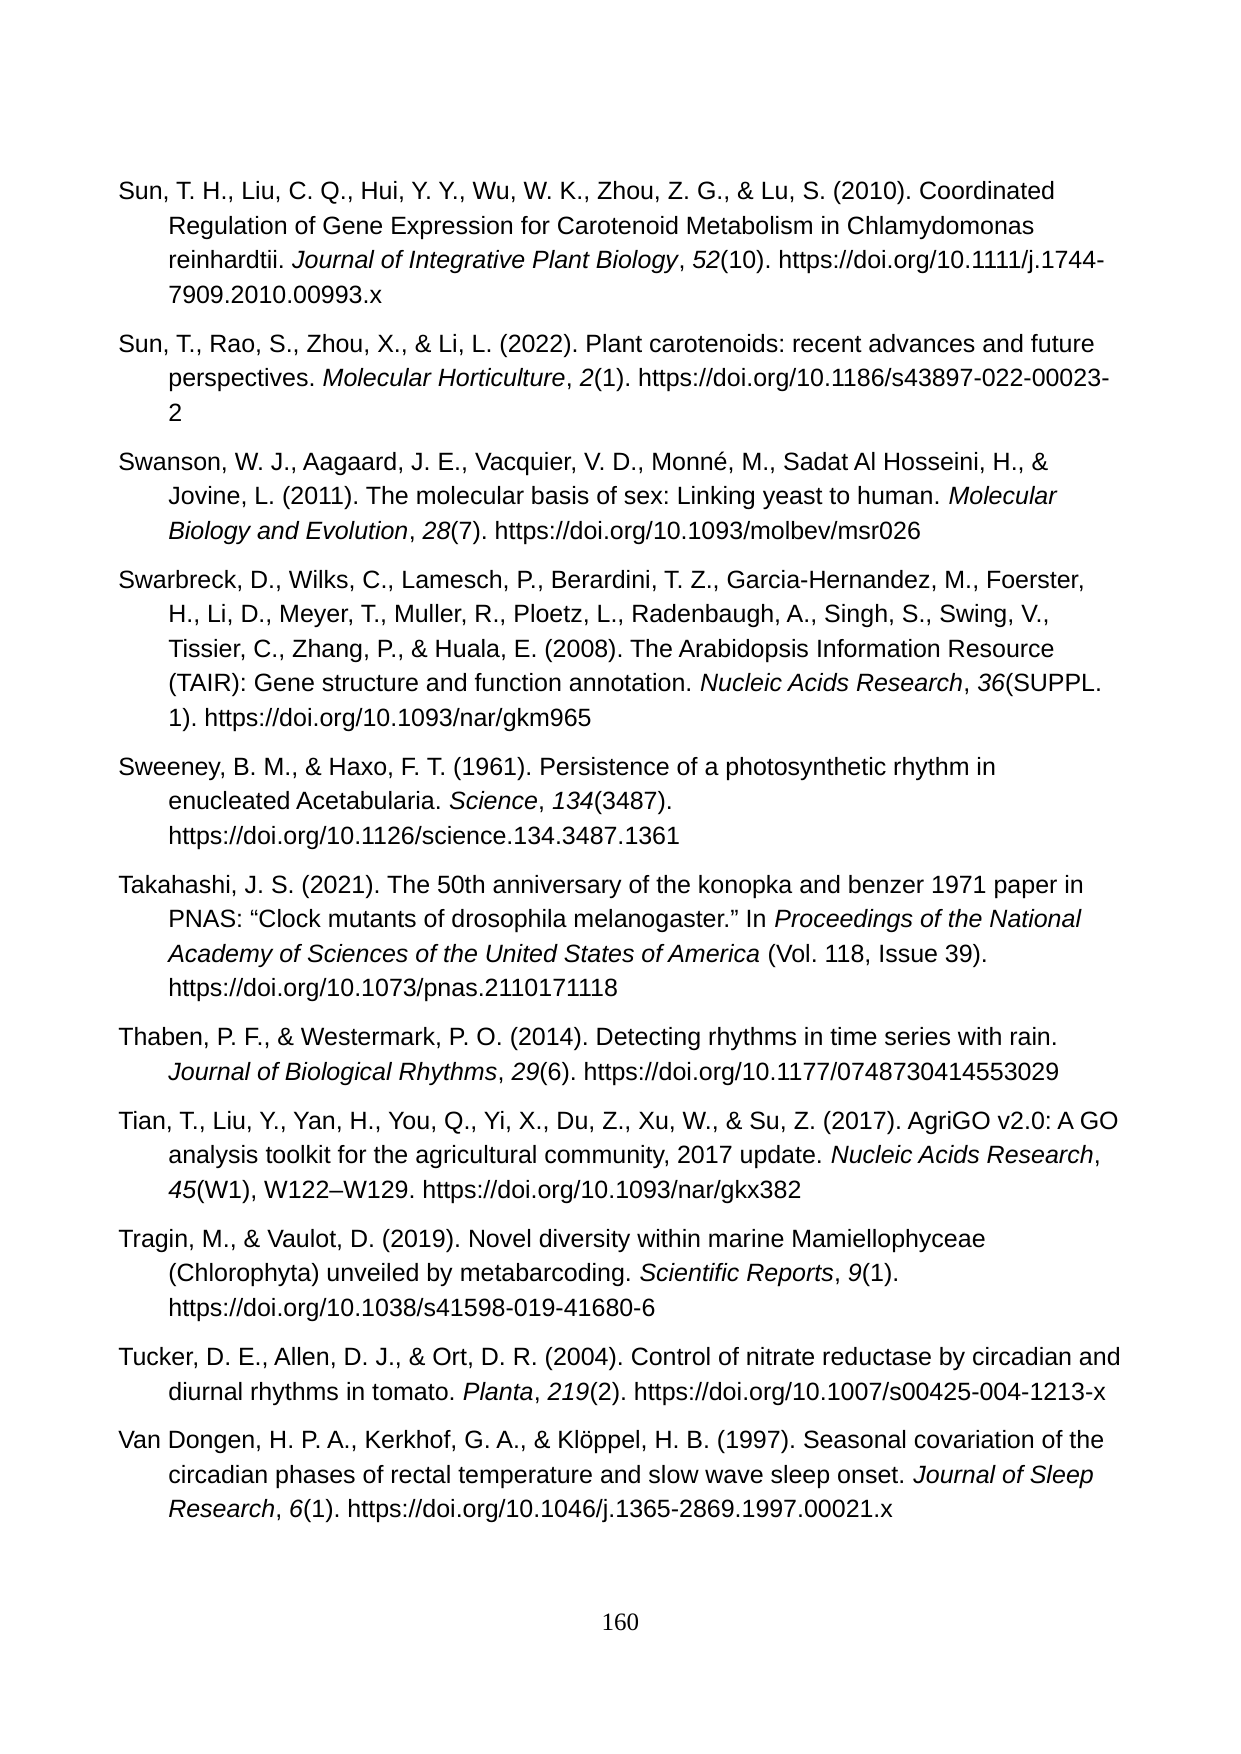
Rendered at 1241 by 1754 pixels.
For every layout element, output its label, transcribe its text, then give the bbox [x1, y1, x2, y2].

text Thaben, P. F., & Westermark, P. O. (2014). Detecting rhythms in time series with rain. Journal of Biological Rhythms, 29(6). https://doi.org/10.1177/0748730414553029 [118, 1022, 1122, 1086]
text Tian, T., Liu, Y., Yan, H., You, Q., Yi, X., Du, Z., Xu, W., & Su, Z. (2017). AgriGO v2.0: A GO analysis toolkit for the agricultural community, 2017 update. Nucleic Acids Research, 45(W1), W122–W129. https://doi.org/10.1093/nar/gkx382 [118, 1106, 1122, 1204]
text Van Dongen, H. P. A., Kerkhof, G. A., & Klöppel, H. B. (1997). Seasonal covariation of the circadian phases of rectal temperature and slow wave sleep onset. Journal of Sleep Research, 6(1). https://doi.org/10.1046/j.1365-2869.1997.00021.x [118, 1426, 1122, 1523]
text Swarbreck, D., Wilks, C., Lamesch, P., Berardini, T. Z., Garcia-Hernandez, M., Foerster, H., Li, D., Meyer, T., Muller, R., Ploetz, L., Radenbaugh, A., Singh, S., Swing, V., Tissier, C., Zhang, P., & Huala, E. (2008). The Arabidopsis Information Resource (TAIR): Gene structure and function annotation. Nucleic Acids Research, 36(SUPPL. 1). https://doi.org/10.1093/nar/gkm965 [118, 565, 1122, 732]
text Sun, T. H., Liu, C. Q., Hui, Y. Y., Wu, W. K., Zhou, Z. G., & Lu, S. (2010). Coordinated Regulation of Gene Expression for Carotenoid Metabolism in Chlamydomonas reinhardtii. Journal of Integrative Plant Biology, 52(10). https://doi.org/10.1111/j.1744-7909.2010.00993.x [118, 176, 1122, 308]
text Tucker, D. E., Allen, D. J., & Ort, D. R. (2004). Control of nitrate reductase by circadian and diurnal rhythms in tomato. Planta, 219(2). https://doi.org/10.1007/s00425-004-1213-x [118, 1342, 1122, 1405]
text Sweeney, B. M., & Haxo, F. T. (1961). Persistence of a photosynthetic rhythm in enucleated Acetabularia. Science, 134(3487). https://doi.org/10.1126/science.134.3487.1361 [118, 752, 1122, 849]
text Takahashi, J. S. (2021). The 50th anniversary of the konopka and benzer 1971 paper in PNAS: “Clock mutants of drosophila melanogaster.” In Proceedings of the National Academy of Sciences of the United States of America (Vol. 118, Issue 39). https://doi.org/10.1073/pnas.2110171118 [118, 870, 1122, 1002]
text Swanson, W. J., Aagaard, J. E., Vacquier, V. D., Monné, M., Sadat Al Hosseini, H., & Jovine, L. (2011). The molecular basis of sex: Linking yeast to human. Molecular Biology and Evolution, 28(7). https://doi.org/10.1093/molbev/msr026 [118, 447, 1122, 544]
text Sun, T., Rao, S., Zhou, X., & Li, L. (2022). Plant carotenoids: recent advances and future perspectives. Molecular Horticulture, 2(1). https://doi.org/10.1186/s43897-022-00023-2 [118, 329, 1122, 427]
text Tragin, M., & Vaulot, D. (2019). Novel diversity within marine Mamiellophyceae (Chlorophyta) unveiled by metabarcoding. Scientific Reports, 9(1). https://doi.org/10.1038/s41598-019-41680-6 [118, 1224, 1122, 1322]
